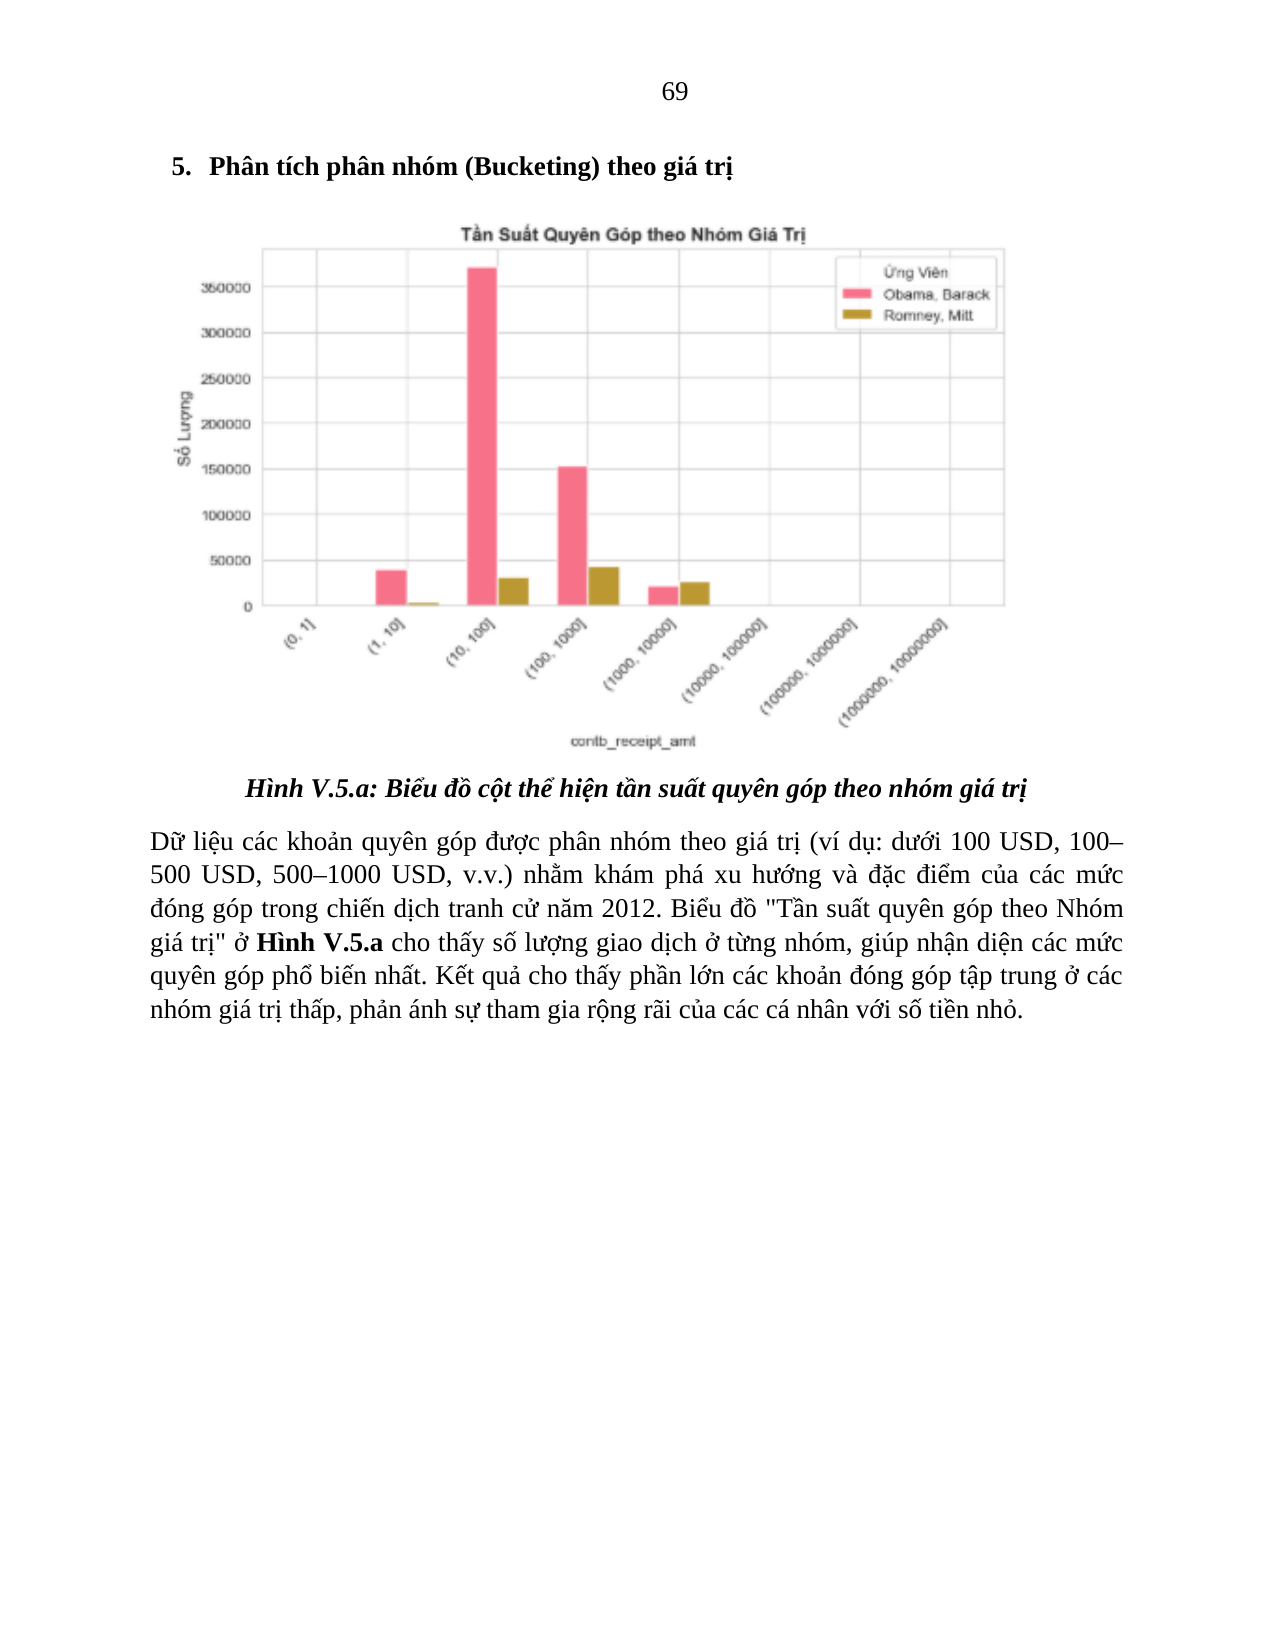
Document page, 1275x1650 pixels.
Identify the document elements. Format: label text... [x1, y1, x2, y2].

picture [150, 200, 1026, 754]
text Dữ liệu các khoản quyên góp được phân nhóm theo giá trị (ví dụ: dưới 100 USD, 100–500 USD, 500–1000 USD, v.v.) nhằm khám phá xu hướng và đặc điểm của các mức đóng góp trong chiến dịch tranh cử năm 2012. Biểu đồ "Tần suất quyên góp theo Nhóm giá trị" ở Hình V.5.a cho thấy số lượng giao dịch ở từng nhóm, giúp nhận diện các mức quyên góp phổ biến nhất. Kết quả cho thấy phần lớn các khoản đóng góp tập trung ở các nhóm giá trị thấp, phản ánh sự tham gia rộng rãi của các cá nhân với số tiền nhỏ. [150, 825, 1125, 1024]
text Hình V.5.a: Biểu đồ cột thể hiện tần suất quyên góp theo nhóm giá trị [150, 773, 1125, 804]
subtitle Phân tích phân nhóm (Bucketing) theo giá trị [171, 150, 1125, 181]
